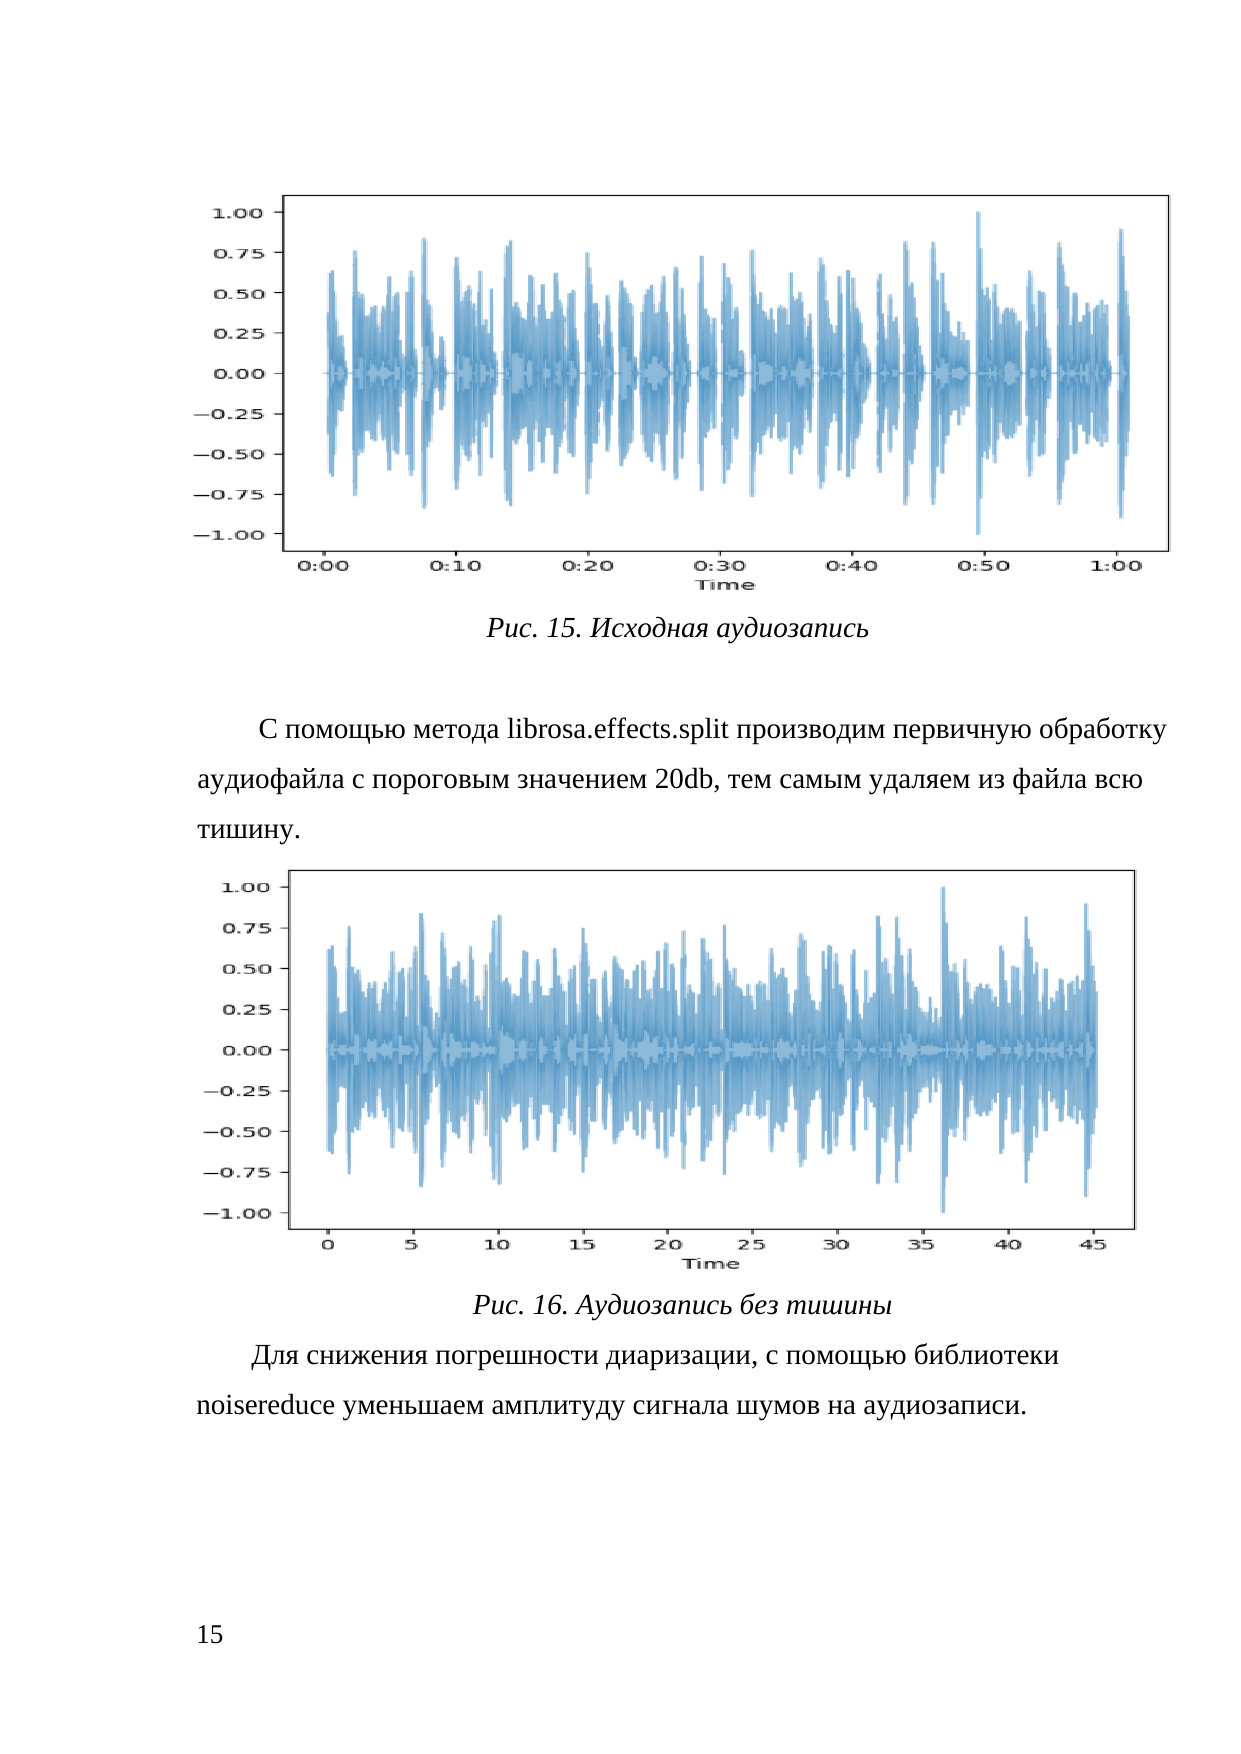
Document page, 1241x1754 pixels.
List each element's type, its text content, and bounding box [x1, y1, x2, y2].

picture [177, 188, 1181, 594]
text Рис. 16. Аудиозапись без тишины [133, 1287, 1181, 1320]
picture [186, 862, 1145, 1272]
text С помощью метода librosa.effects.split производим первичную обработку аудиофайла с пороговым значением 20db, тем самым удаляем из файла всю тишину. [197, 711, 1181, 845]
text Для снижения погрешности диаризации, с помощью библиотеки noisereduce уменьшаем амплитуду сигнала шумов на аудиозаписи. [196, 1337, 1181, 1421]
text Рис. 15. Исходная аудиозапись [177, 594, 1181, 644]
